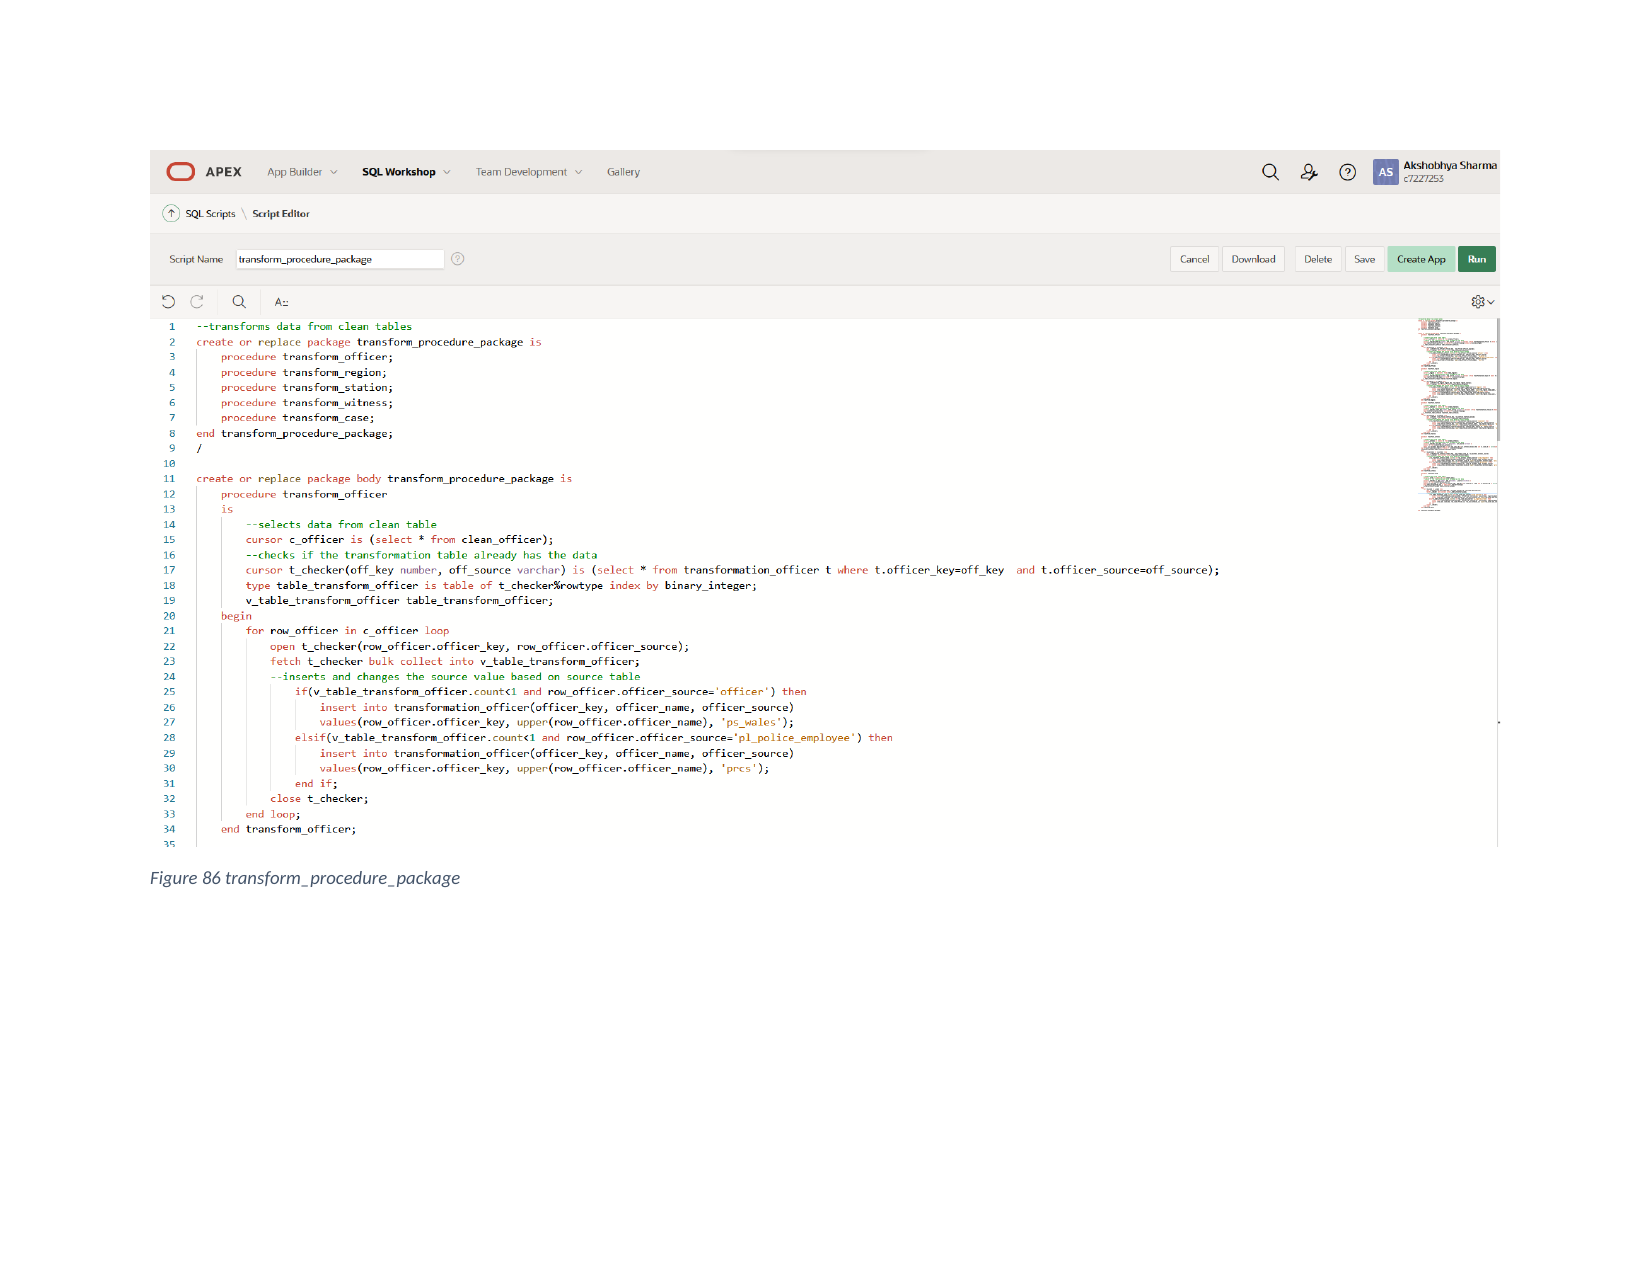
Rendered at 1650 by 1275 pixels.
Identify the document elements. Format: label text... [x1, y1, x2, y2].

picture [150, 150, 1500, 847]
